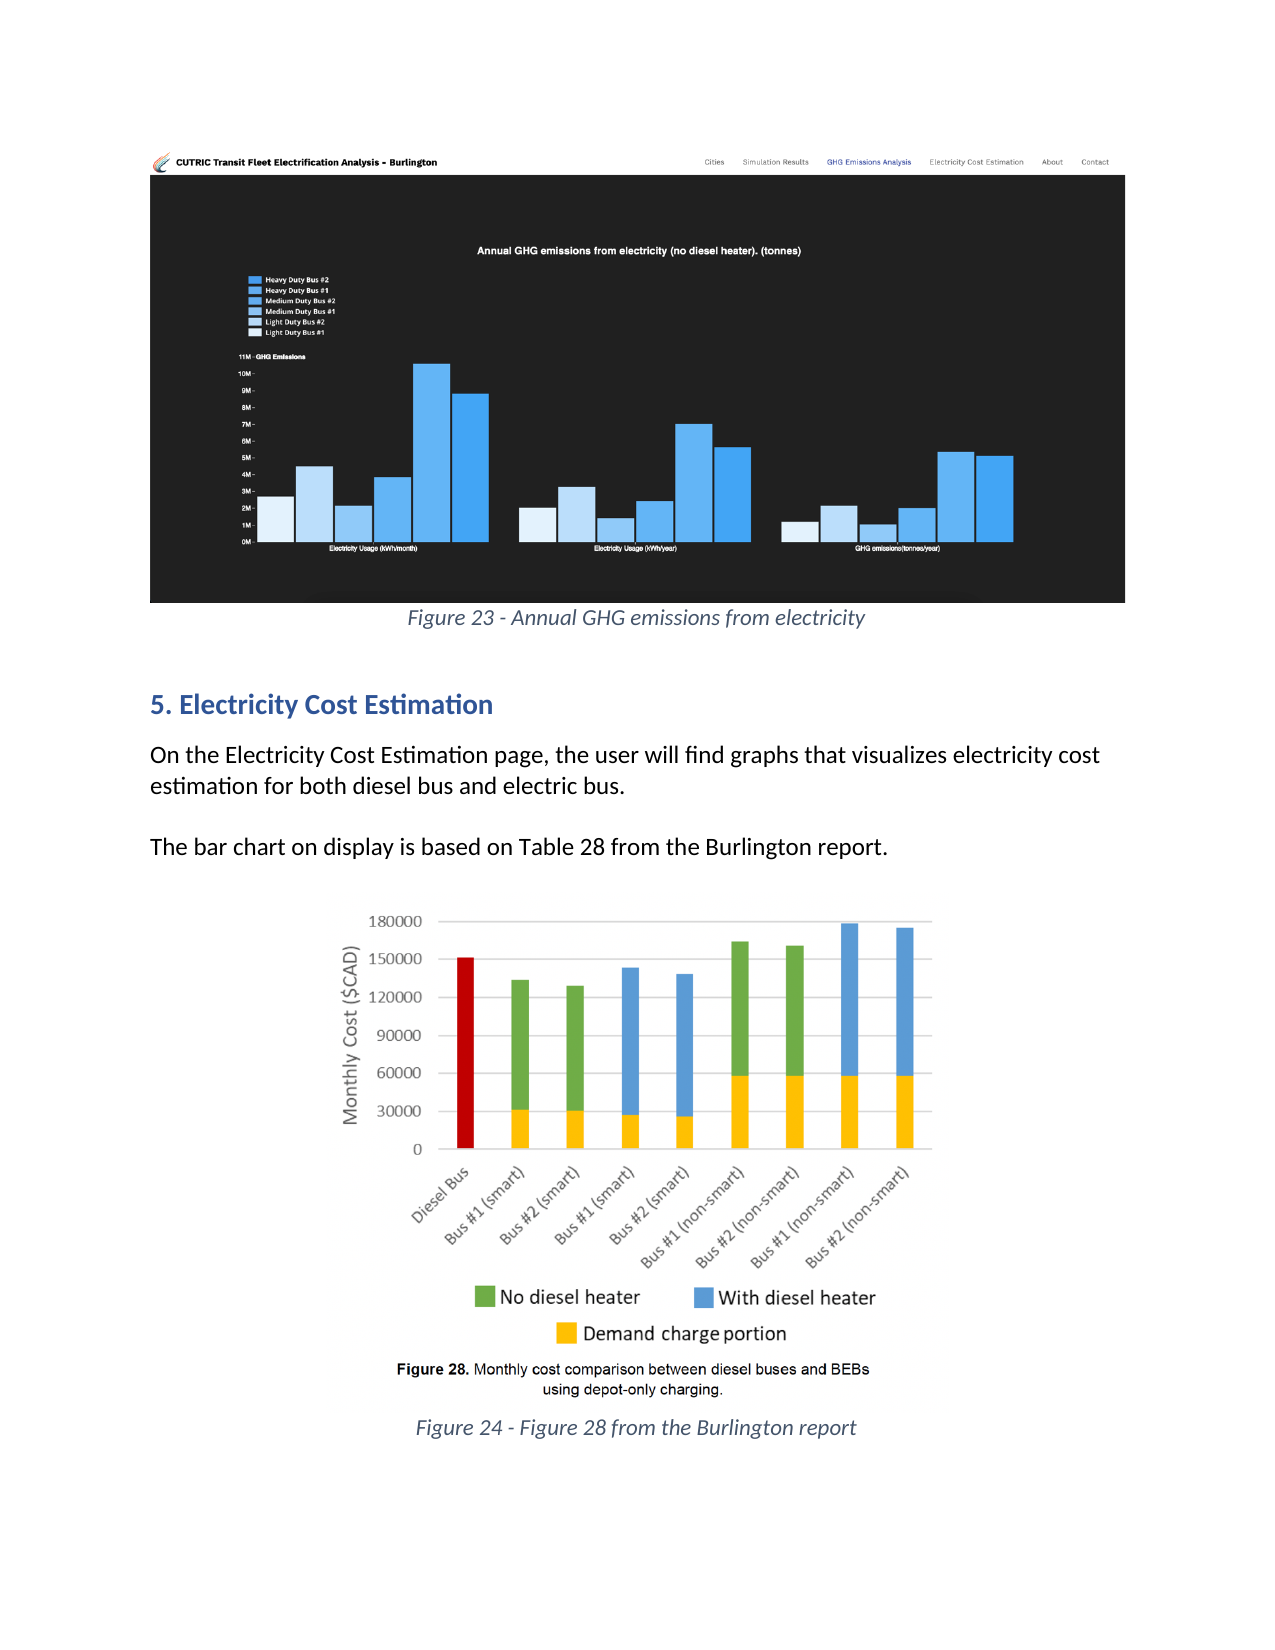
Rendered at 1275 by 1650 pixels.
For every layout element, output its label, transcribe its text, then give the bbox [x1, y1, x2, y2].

text The bar chart on display is based on Table 28 from the Burlington report. [150, 831, 1125, 862]
subtitle 5. Electricity Cost Estimation [150, 686, 1125, 722]
picture [326, 892, 949, 1413]
text On the Electricity Cost Estimation page, the user will find graphs that visualizes electricity cost estimation for both diesel bus and electric bus. [150, 739, 1125, 801]
picture [150, 150, 1125, 603]
